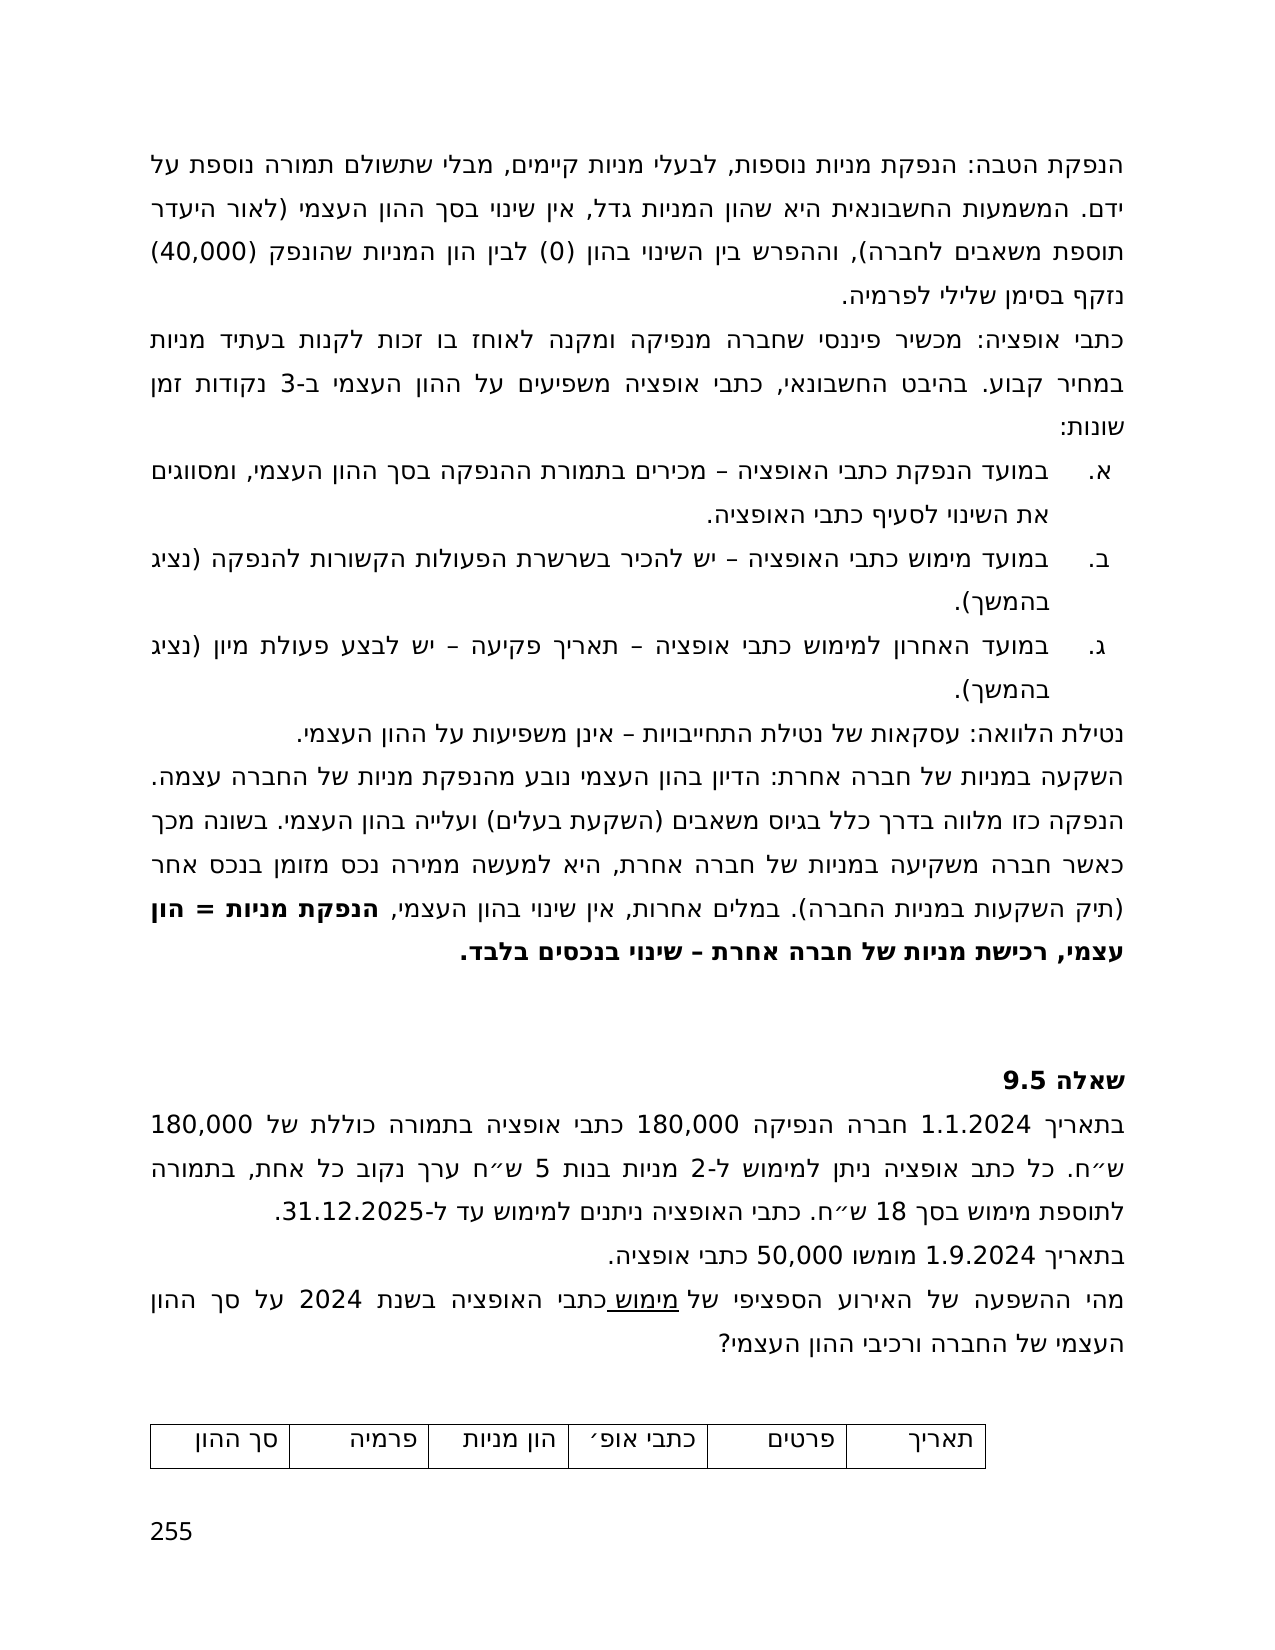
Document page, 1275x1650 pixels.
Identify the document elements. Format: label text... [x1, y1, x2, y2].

text בתאריך 1.1.2024 חברה הנפיקה 180,000 כתבי אופציה בתמורה כוללת של 180,000 ש״ח. כל כתב אופציה ניתן למימוש ל-2 מניות בנות 5 ש״ח ערך נקוב כל אחת, בתמורה לתוספת מימוש בסך 18 ש״ח. כתבי האופציה ניתנים למימוש עד ל-31.12.2025. [150, 1110, 1125, 1227]
text כתבי אופציה: מכשיר פיננסי שחברה מנפיקה ומקנה לאוחז בו זכות לקנות בעתיד מניות במחיר קבוע. בהיבט החשבונאי, כתבי אופציה משפיעים על ההון העצמי ב-3 נקודות זמן שונות: [150, 325, 1125, 442]
text מהי ההשפעה של האירוע הספציפי של מימוש כתבי האופציה בשנת 2024 על סך ההון העצמי של החברה ורכיבי ההון העצמי? [150, 1285, 1125, 1358]
text הנפקת הטבה: הנפקת מניות נוספות, לבעלי מניות קיימים, מבלי שתשולם תמורה נוספת על ידם. המשמעות החשבונאית היא שהון המניות גדל, אין שינוי בסך ההון העצמי (לאור היעדר תוספת משאבים לחברה), וההפרש בין השינוי בהון (0) לבין הון המניות שהונפק (40,000) נזקף בסימן שלילי לפרמיה. [150, 150, 1125, 310]
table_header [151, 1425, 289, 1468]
text שאלה 9.5 [150, 1066, 1125, 1096]
list במועד הנפקת כתבי האופציה – מכירים בתמורת ההנפקה בסך ההון העצמי, ומסווגים את השינוי לסעיף כתבי האופציה. [150, 456, 1087, 529]
text השקעה במניות של חברה אחרת: הדיון בהון העצמי נובע מהנפקת מניות של החברה עצמה. הנפקה כזו מלווה בדרך כלל בגיוס משאבים (השקעת בעלים) ועלייה בהון העצמי. בשונה מכך כאשר חברה משקיעה במניות של חברה אחרת, היא למעשה ממירה נכס מזומן בנכס אחר (תיק השקעות במניות החברה). במלים אחרות, אין שינוי בהון העצמי, הנפקת מניות = הון עצמי, רכישת מניות של חברה אחרת – שינוי בנכסים בלבד. [150, 762, 1125, 967]
list במועד האחרון למימוש כתבי אופציה – תאריך פקיעה – יש לבצע פעולת מיון (נציג בהמשך). [150, 631, 1087, 704]
text נטילת הלוואה: עסקאות של נטילת התחייבויות – אינן משפיעות על ההון העצמי. [150, 719, 1125, 748]
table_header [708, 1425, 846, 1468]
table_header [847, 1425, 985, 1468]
text בתאריך 1.9.2024 מומשו 50,000 כתבי אופציה. [150, 1241, 1125, 1271]
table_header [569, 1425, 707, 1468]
list במועד מימוש כתבי האופציה – יש להכיר בשרשרת הפעולות הקשורות להנפקה (נציג בהמשך). [150, 544, 1087, 617]
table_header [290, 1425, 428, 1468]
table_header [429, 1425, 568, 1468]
